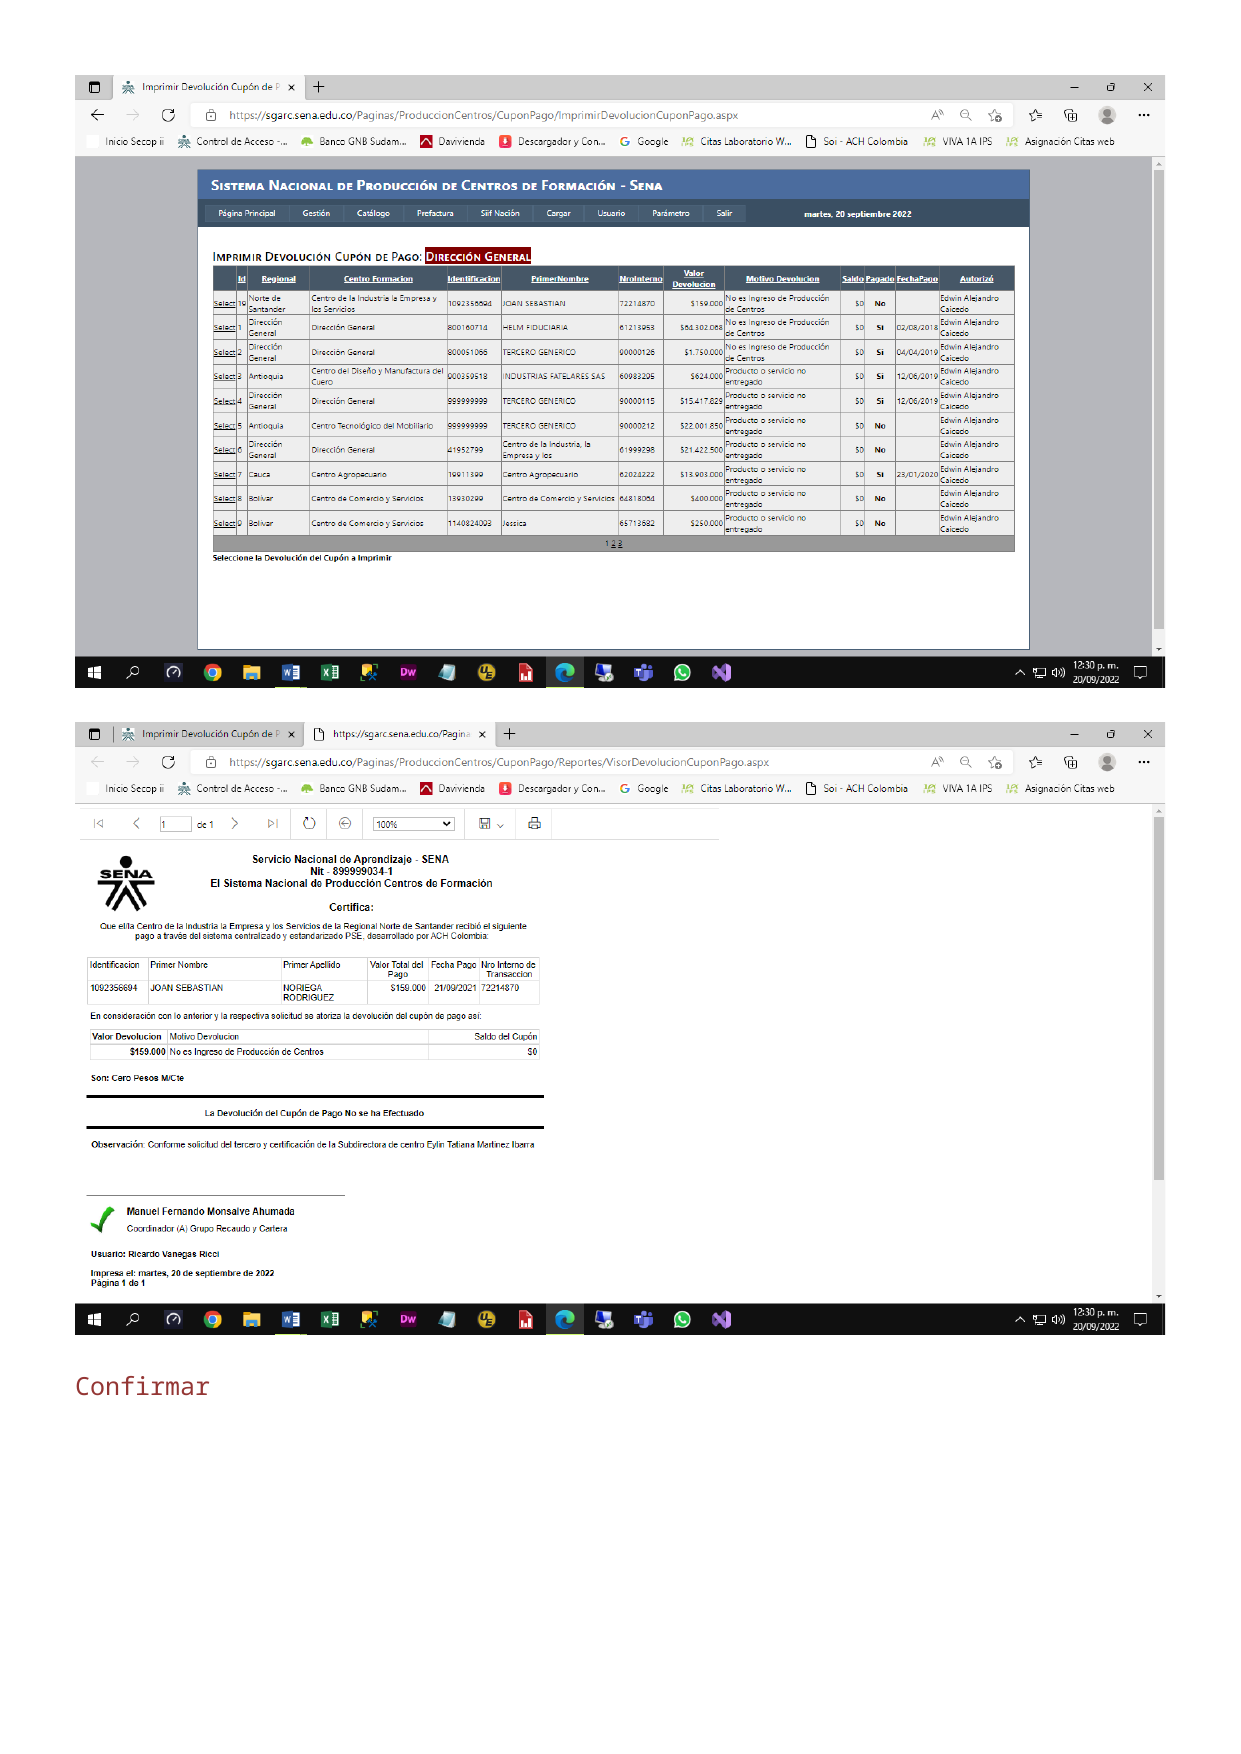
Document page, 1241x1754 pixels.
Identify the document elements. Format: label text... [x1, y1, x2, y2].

text Confirmar [75, 1369, 1165, 1403]
picture [75, 75, 1166, 688]
picture [75, 722, 1166, 1335]
